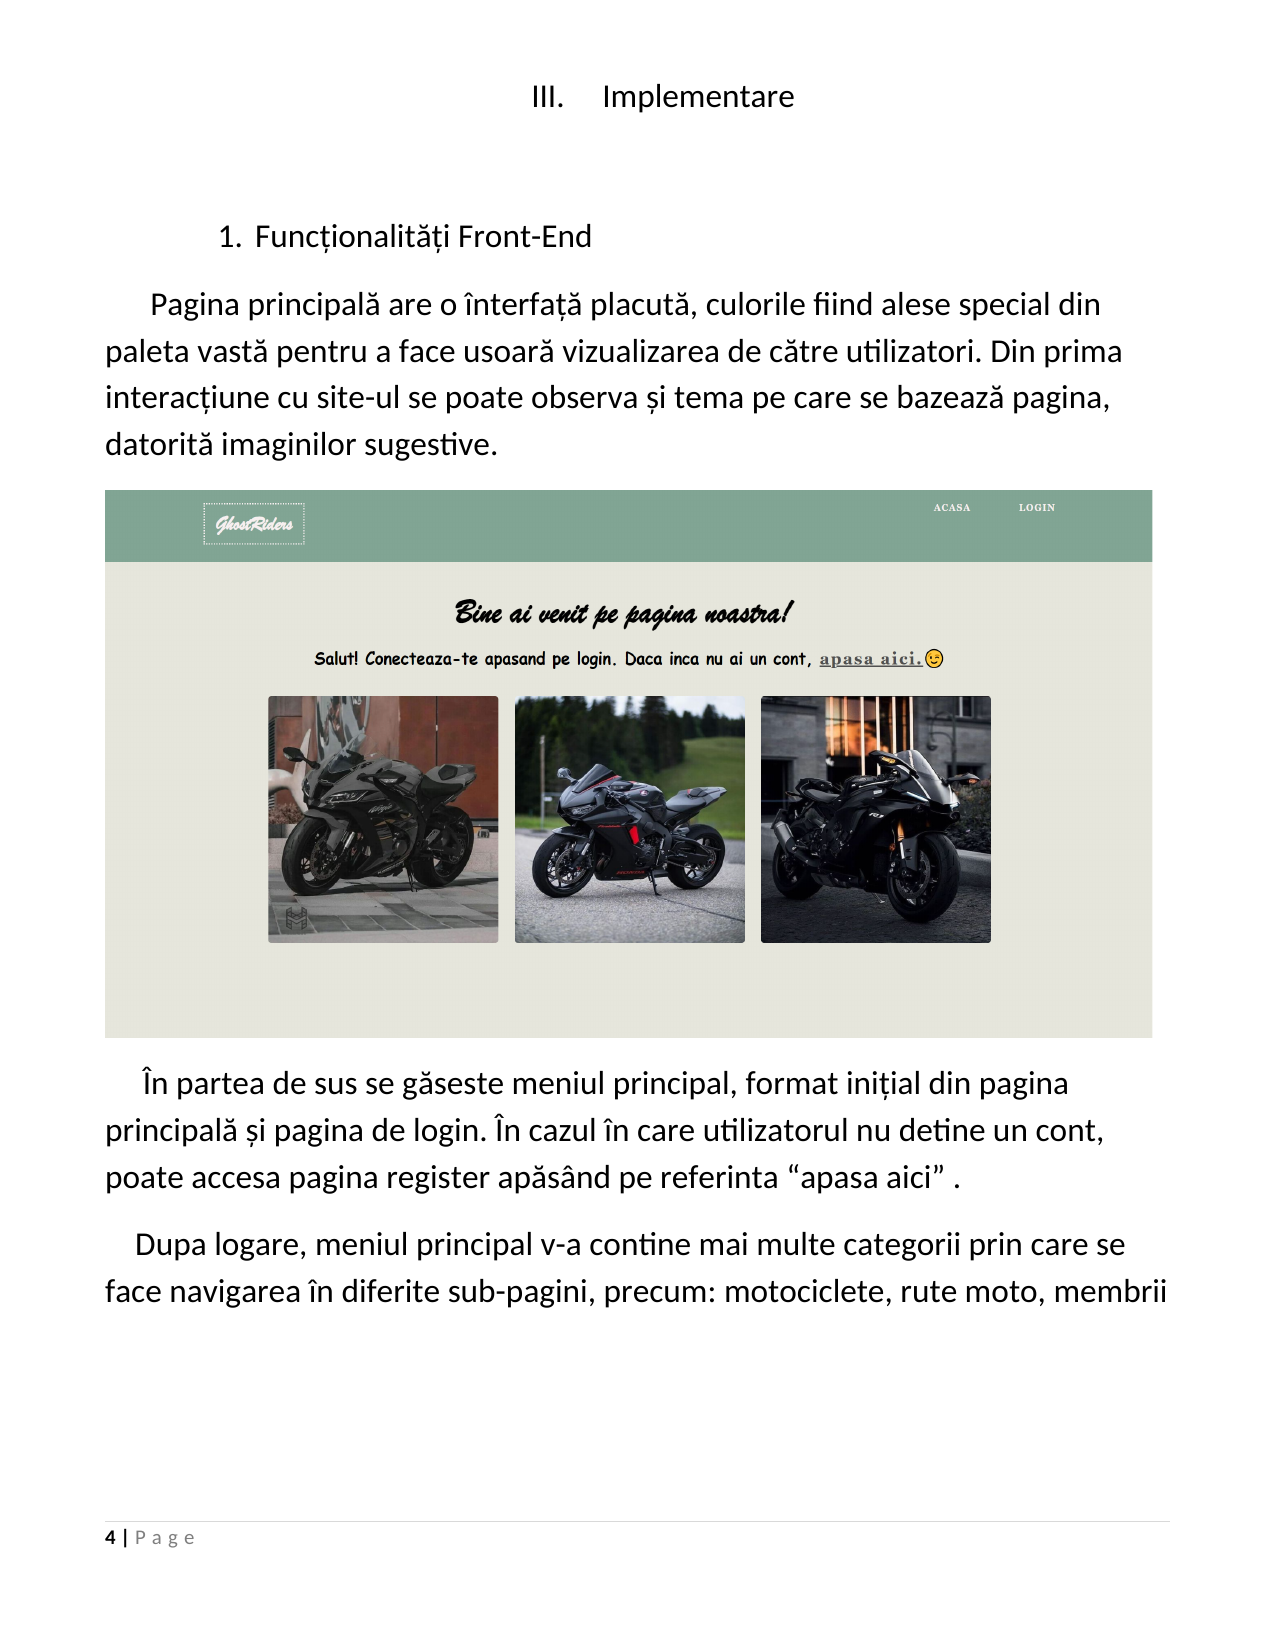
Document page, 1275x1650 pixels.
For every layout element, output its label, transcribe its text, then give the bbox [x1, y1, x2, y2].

text În partea de sus se găseste meniul principal, format inițial din pagina principală și pagina de login. În cazul în care utilizatorul nu detine un cont, poate accesa pagina register apăsând pe referinta “apasa aici” . [105, 1062, 1170, 1197]
list Funcționalități Front-End [217, 215, 1170, 256]
picture [105, 490, 1153, 1038]
text Pagina principală are o înterfață placută, culorile fiind alese special din paleta vastă pentru a face usoară vizualizarea de către utilizatori. Din prima interacțiune cu site-ul se poate observa și tema pe care se bazează pagina, datorită imaginilor sugestive. [105, 283, 1170, 464]
list Implementare [189, 75, 1170, 116]
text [105, 1223, 1170, 1311]
